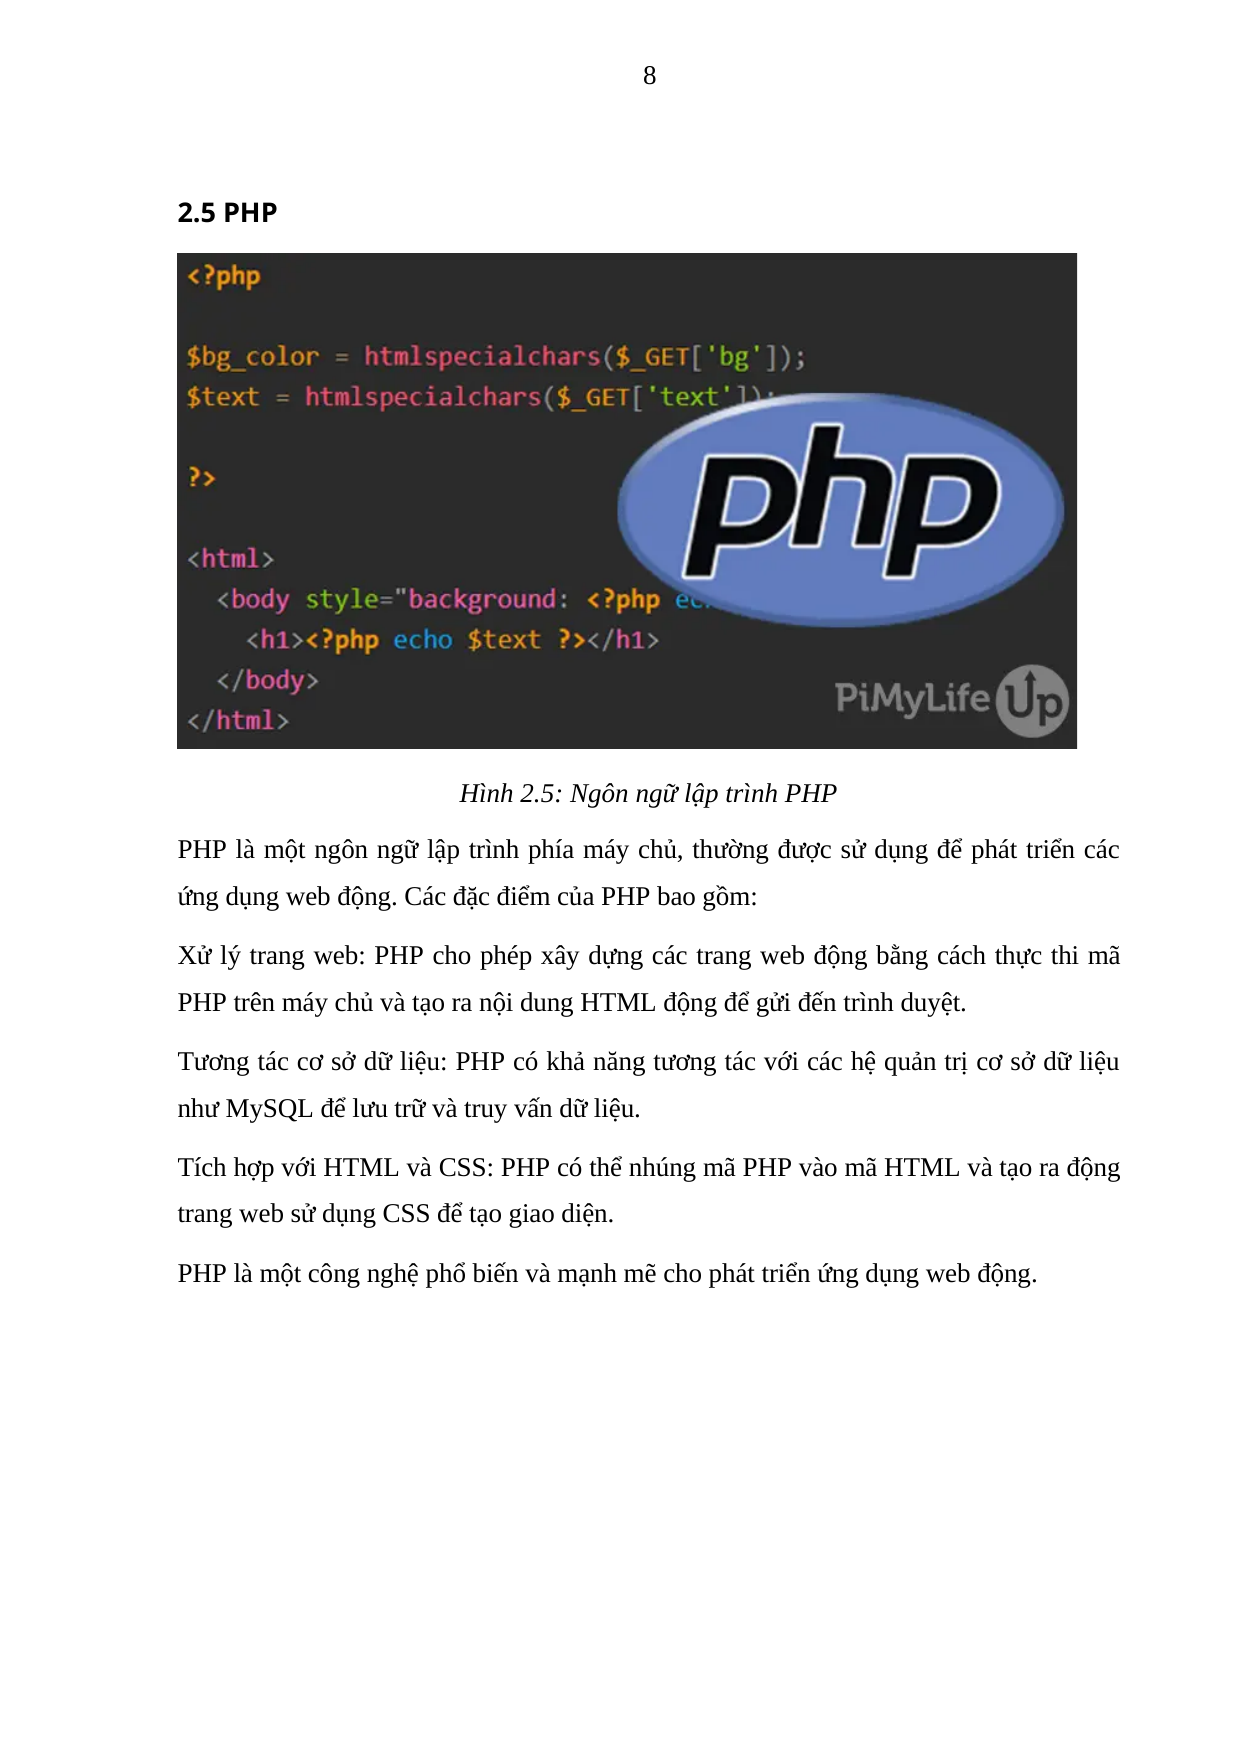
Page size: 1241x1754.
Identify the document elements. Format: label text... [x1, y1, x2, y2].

text Tương tác cơ sở dữ liệu: PHP có khả năng tương tác với các hệ quản trị cơ sở dữ liệu như MySQL để lưu trữ và truy vấn dữ liệu. [177, 1045, 1122, 1123]
text Tích hợp với HTML và CSS: PHP có thể nhúng mã PHP vào mã HTML và tạo ra động trang web sử dụng CSS để tạo giao diện. [177, 1151, 1122, 1229]
text PHP [177, 193, 1122, 230]
picture [177, 253, 1078, 749]
text PHP là một ngôn ngữ lập trình phía máy chủ, thường được sử dụng để phát triển các ứng dụng web động. Các đặc điểm của PHP bao gồm: [177, 833, 1122, 911]
text PHP là một công nghệ phổ biến và mạnh mẽ cho phát triển ứng dụng web động. [177, 1257, 1122, 1288]
text Hình 2.5: Ngôn ngữ lập trình PHP [177, 777, 1122, 808]
text Xử lý trang web: PHP cho phép xây dựng các trang web động bằng cách thực thi mã PHP trên máy chủ và tạo ra nội dung HTML động để gửi đến trình duyệt. [177, 939, 1122, 1017]
